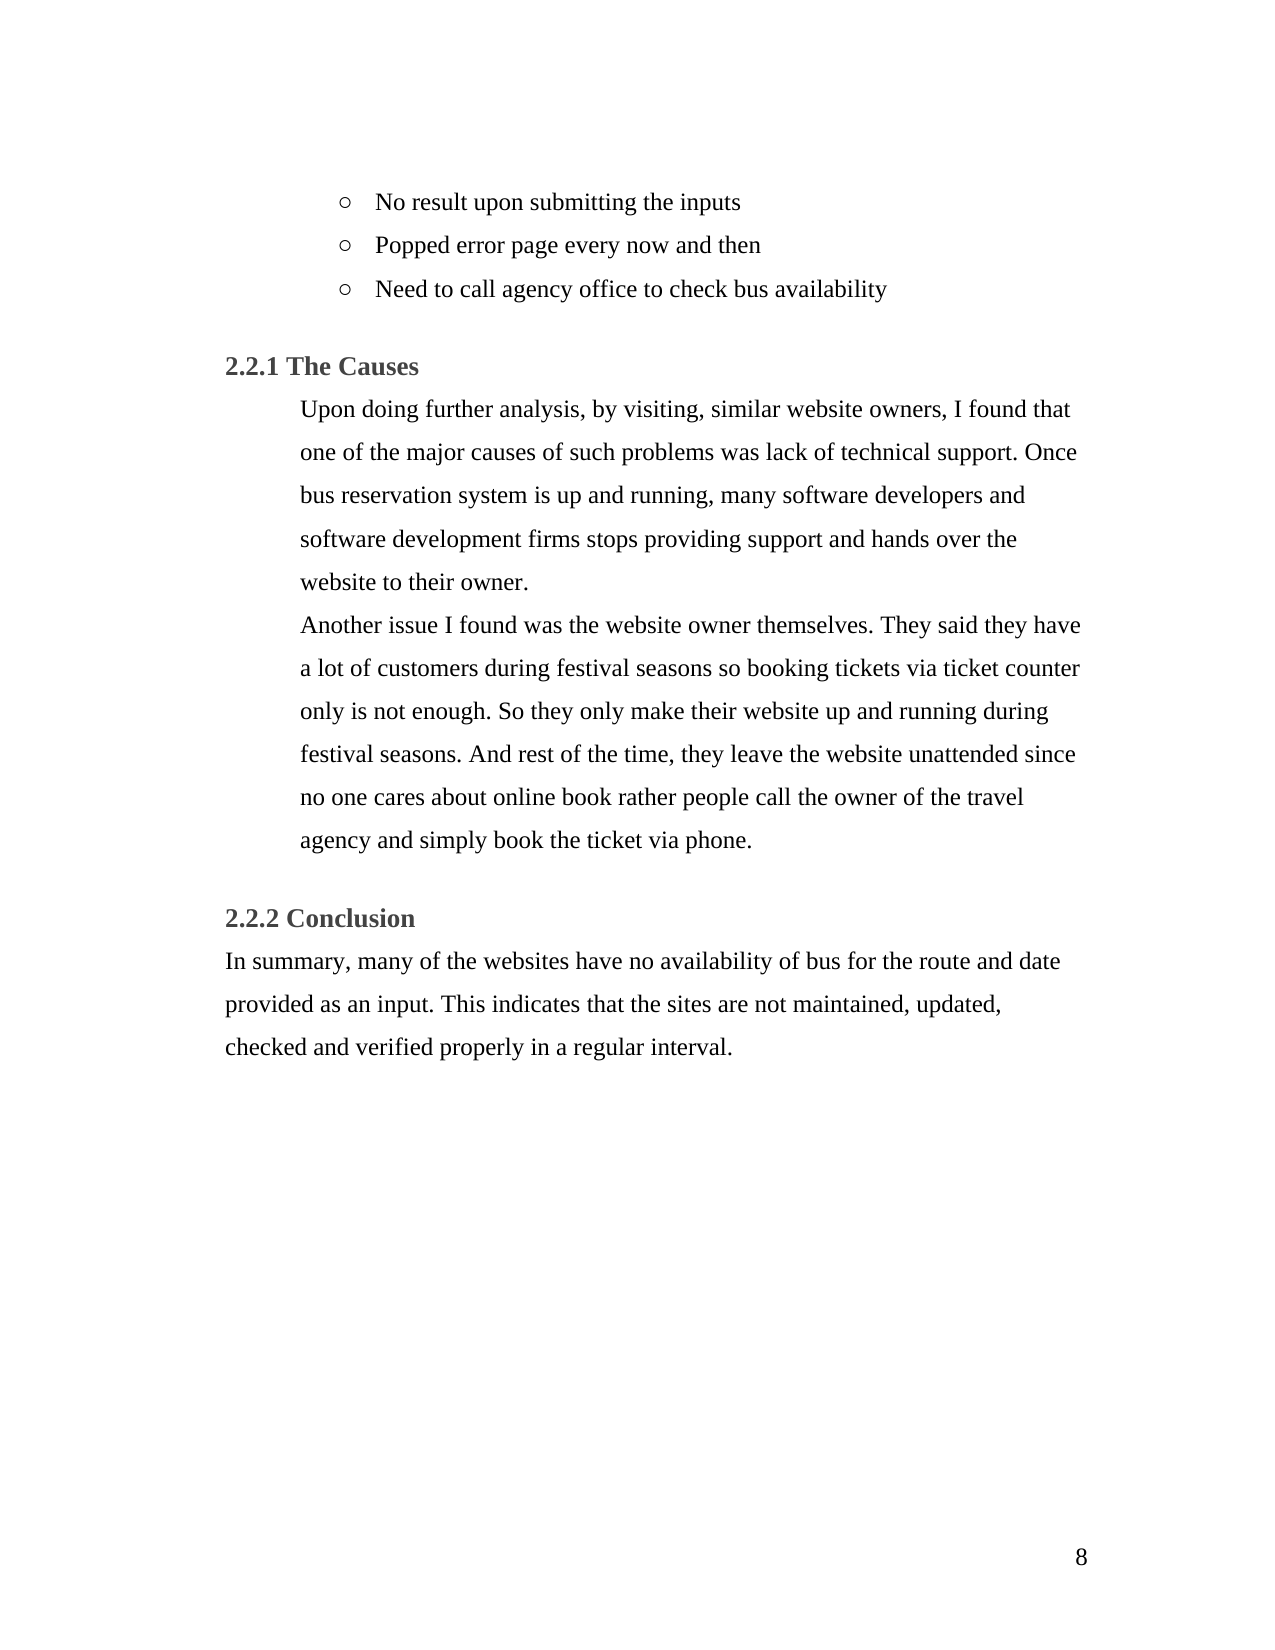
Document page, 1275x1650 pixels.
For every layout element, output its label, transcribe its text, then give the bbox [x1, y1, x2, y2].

list Popped error page every now and then [337, 231, 1087, 259]
subtitle 2.2.1 The Causes [225, 350, 1087, 381]
text Upon doing further analysis, by visiting, similar website owners, I found that one of the major causes of such problems was lack of technical support. Once bus reservation system is up and running, many software developers and software development firms stops providing support and hands over the website to their owner. [300, 394, 1087, 596]
text Another issue I found was the website owner themselves. They said they have a lot of customers during festival seasons so booking tickets via ticket counter only is not enough. So they only make their website up and running during festival seasons. And rest of the time, they leave the website unattended since no one cares about online book rather people call the owner of the travel agency and simply book the ticket via phone. [300, 610, 1087, 854]
list Need to call agency office to check bus availability [337, 274, 1087, 302]
subtitle 2.2.2 Conclusion [225, 902, 1087, 933]
list No result upon submitting the inputs [337, 187, 1087, 216]
text In summary, many of the websites have no availability of bus for the route and date provided as an input. This indicates that the sites are not maintained, updated, checked and verified properly in a regular interval. [225, 946, 1087, 1061]
